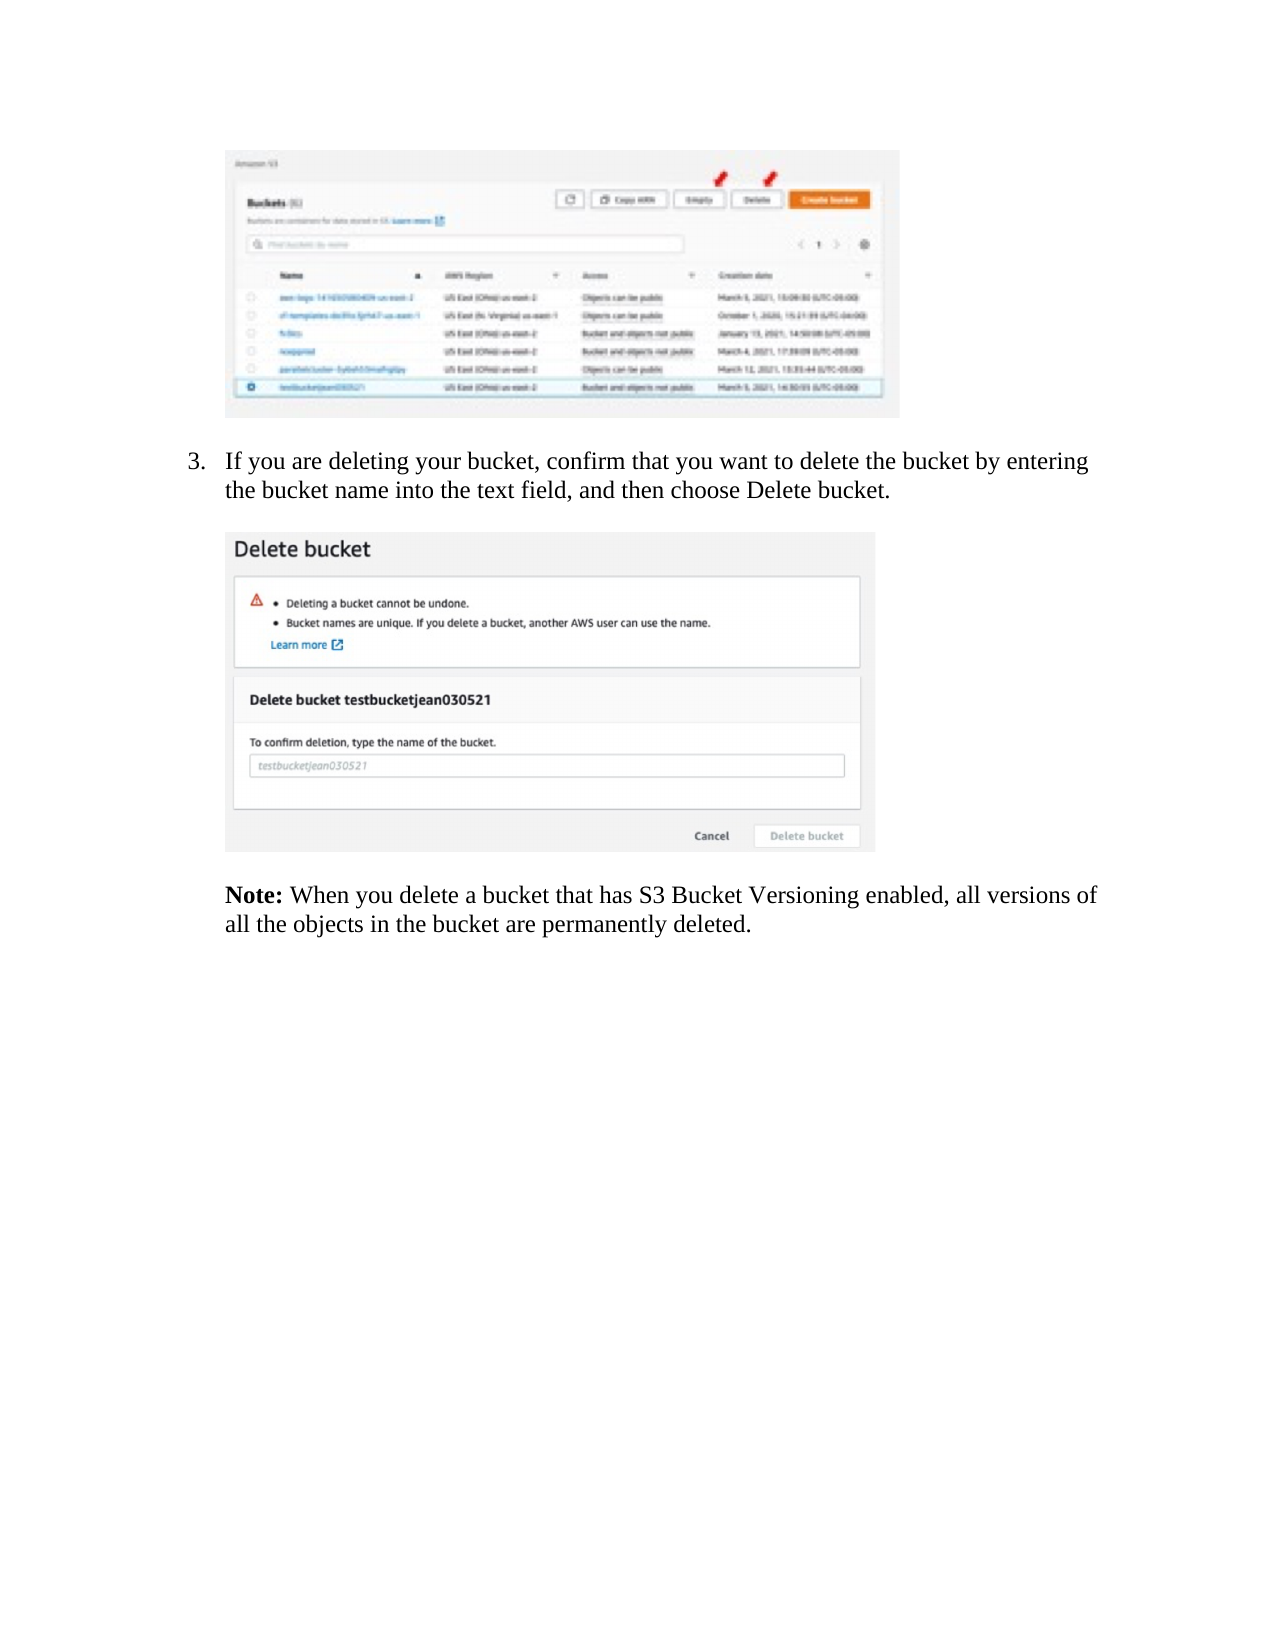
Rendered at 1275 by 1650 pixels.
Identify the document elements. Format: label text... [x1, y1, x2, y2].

picture [225, 532, 876, 852]
picture [225, 150, 900, 418]
list Note: When you delete a bucket that has S3 Bucket Versioning enabled, all versions of all the objects in the bucket are permanently deleted. [225, 880, 1125, 938]
list If you are deleting your bucket, confirm that you want to delete the bucket by entering the bucket name into the text field, and then choose Delete bucket. [187, 446, 1125, 503]
